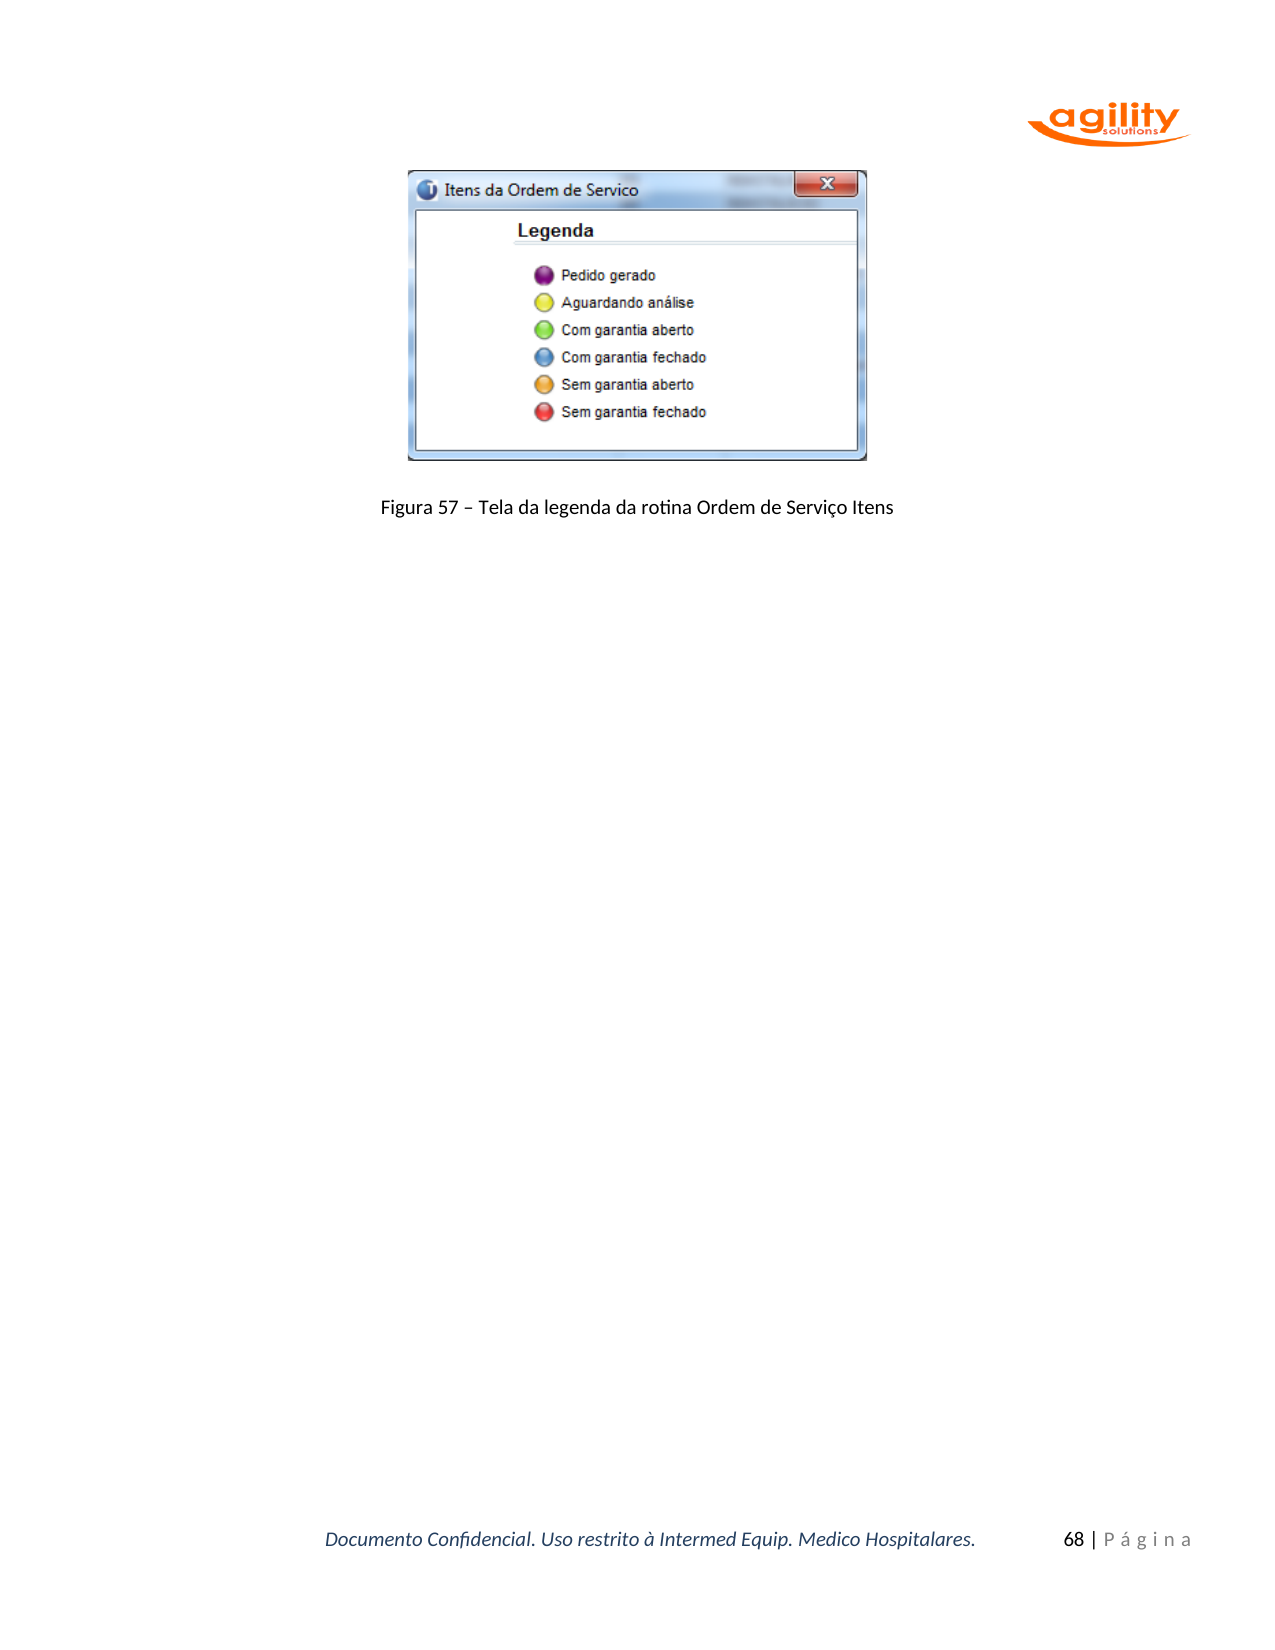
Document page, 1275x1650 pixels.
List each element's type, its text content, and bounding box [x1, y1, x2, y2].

picture [407, 170, 868, 461]
text Figura 57 – Tela da legenda da rotina Ordem de Serviço Itens [75, 494, 1200, 520]
picture [1027, 94, 1192, 147]
